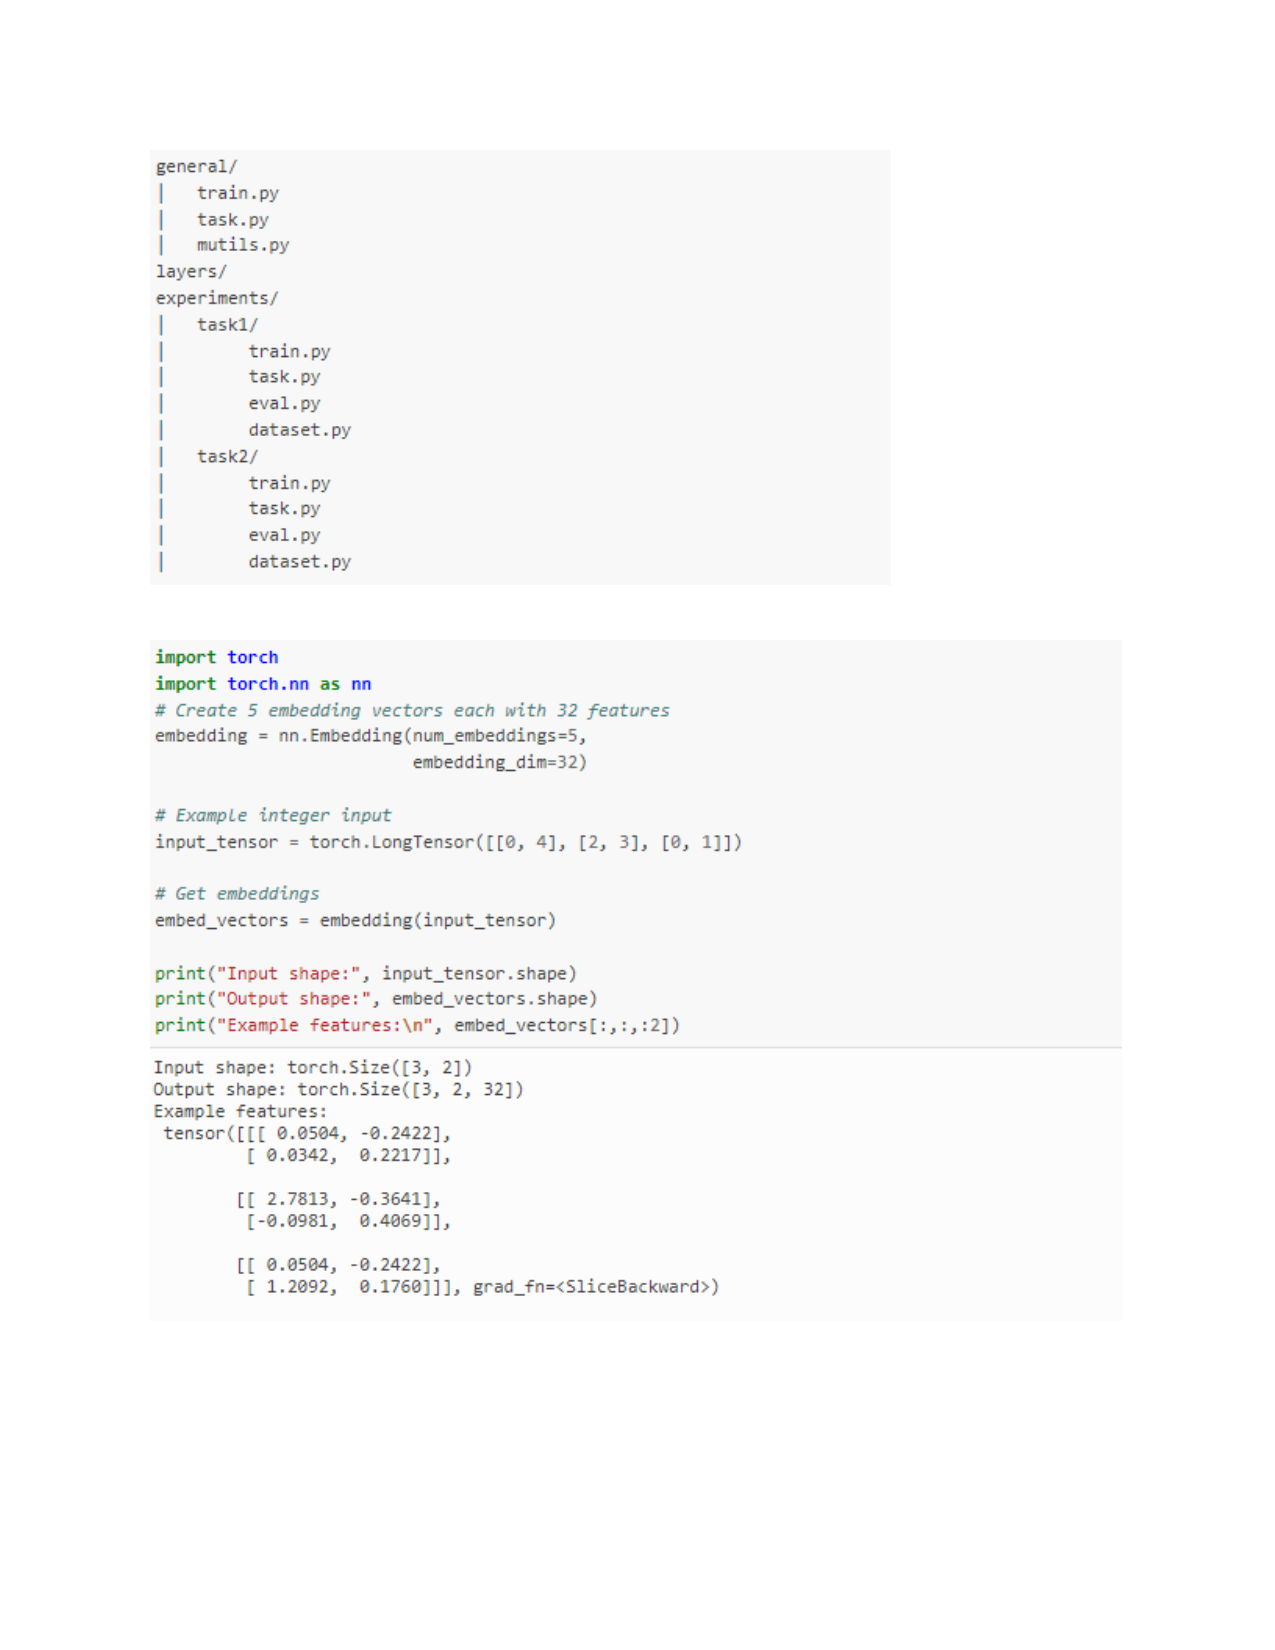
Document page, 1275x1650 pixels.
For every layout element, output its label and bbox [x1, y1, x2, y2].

picture [150, 640, 1122, 1321]
picture [150, 150, 891, 585]
